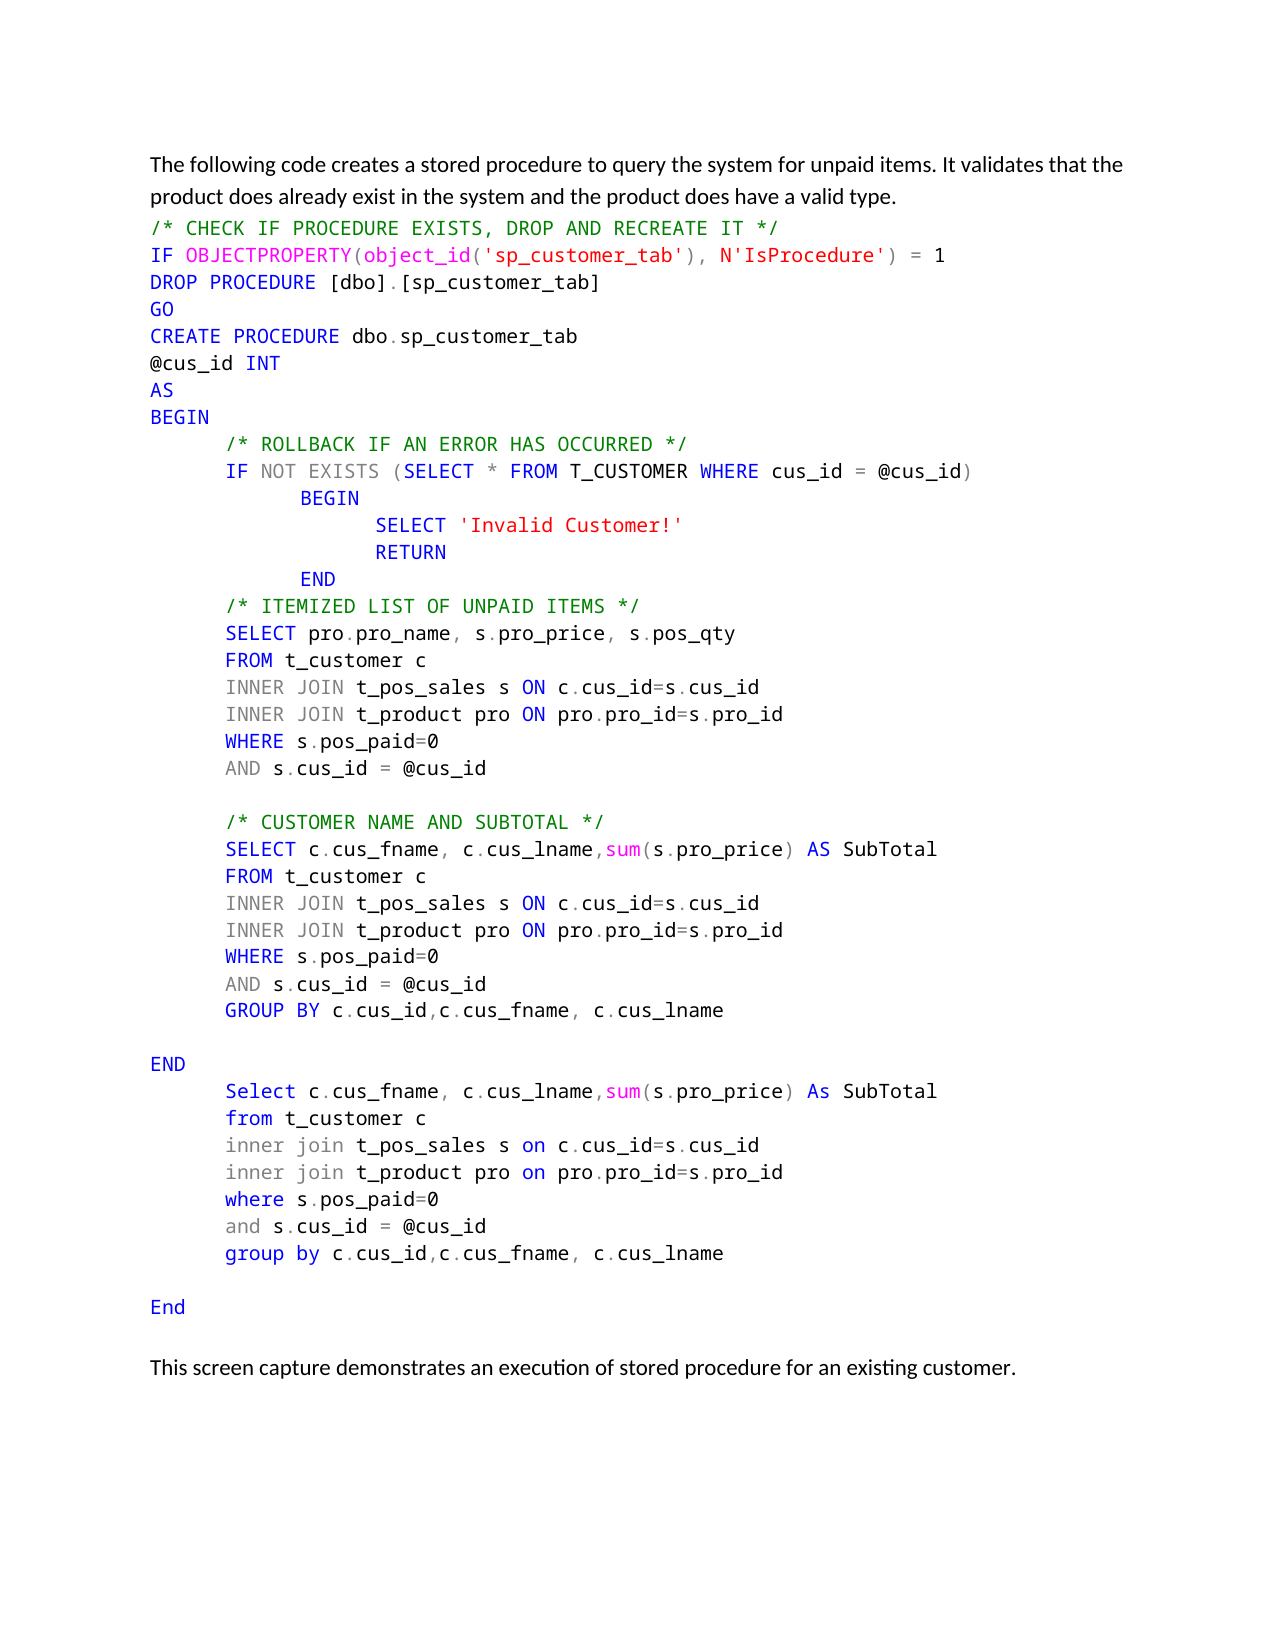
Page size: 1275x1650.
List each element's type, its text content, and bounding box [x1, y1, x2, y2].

text The following code creates a stored procedure to query the system for unpaid items. It validates that the product does already exist in the system and the product does have a valid type. [150, 150, 1125, 210]
text END [150, 1051, 1125, 1078]
text where s.pos_paid=0 [150, 1186, 1125, 1213]
text RETURN [150, 538, 1125, 565]
text AND s.cus_id = @cus_id [150, 970, 1125, 997]
text GROUP BY c.cus_id,c.cus_fname, c.cus_lname [150, 997, 1125, 1024]
text SELECT 'Invalid Customer!' [150, 511, 1125, 538]
text inner join t_product pro on pro.pro_id=s.pro_id [150, 1159, 1125, 1186]
text FROM t_customer c [150, 646, 1125, 673]
text from t_customer c [150, 1105, 1125, 1132]
text INNER JOIN t_pos_sales s ON c.cus_id=s.cus_id [150, 889, 1125, 916]
text WHERE s.pos_paid=0 [150, 727, 1125, 754]
text /* CUSTOMER NAME AND SUBTOTAL */ [150, 808, 1125, 835]
text AS [150, 376, 1125, 403]
text FROM t_customer c [150, 862, 1125, 889]
text SELECT c.cus_fname, c.cus_lname,sum(s.pro_price) AS SubTotal [150, 835, 1125, 862]
text WHERE s.pos_paid=0 [150, 943, 1125, 970]
text DROP PROCEDURE [dbo].[sp_customer_tab] [150, 268, 1125, 295]
text CREATE PROCEDURE dbo.sp_customer_tab [150, 322, 1125, 349]
text group by c.cus_id,c.cus_fname, c.cus_lname [150, 1239, 1125, 1267]
text AND s.cus_id = @cus_id [150, 754, 1125, 781]
text End [150, 1293, 1125, 1321]
text /* ITEMIZED LIST OF UNPAID ITEMS */ [150, 592, 1125, 619]
text inner join t_pos_sales s on c.cus_id=s.cus_id [150, 1132, 1125, 1159]
text Select c.cus_fname, c.cus_lname,sum(s.pro_price) As SubTotal [150, 1078, 1125, 1105]
text BEGIN [150, 403, 1125, 430]
text GO [150, 295, 1125, 322]
text and s.cus_id = @cus_id [150, 1213, 1125, 1239]
text /* CHECK IF PROCEDURE EXISTS, DROP AND RECREATE IT */ [150, 214, 1125, 241]
text This screen capture demonstrates an execution of stored procedure for an existing customer. [150, 1353, 1125, 1381]
text @cus_id INT [150, 349, 1125, 376]
text SELECT pro.pro_name, s.pro_price, s.pos_qty [150, 619, 1125, 646]
text BEGIN [150, 484, 1125, 511]
text INNER JOIN t_product pro ON pro.pro_id=s.pro_id [150, 916, 1125, 943]
text END [150, 565, 1125, 592]
text IF OBJECTPROPERTY(object_id('sp_customer_tab'), N'IsProcedure') = 1 [150, 241, 1125, 268]
text INNER JOIN t_pos_sales s ON c.cus_id=s.cus_id [150, 673, 1125, 700]
text INNER JOIN t_product pro ON pro.pro_id=s.pro_id [150, 700, 1125, 727]
text /* ROLLBACK IF AN ERROR HAS OCCURRED */ [150, 430, 1125, 457]
text IF NOT EXISTS (SELECT * FROM T_CUSTOMER WHERE cus_id = @cus_id) [150, 457, 1125, 484]
